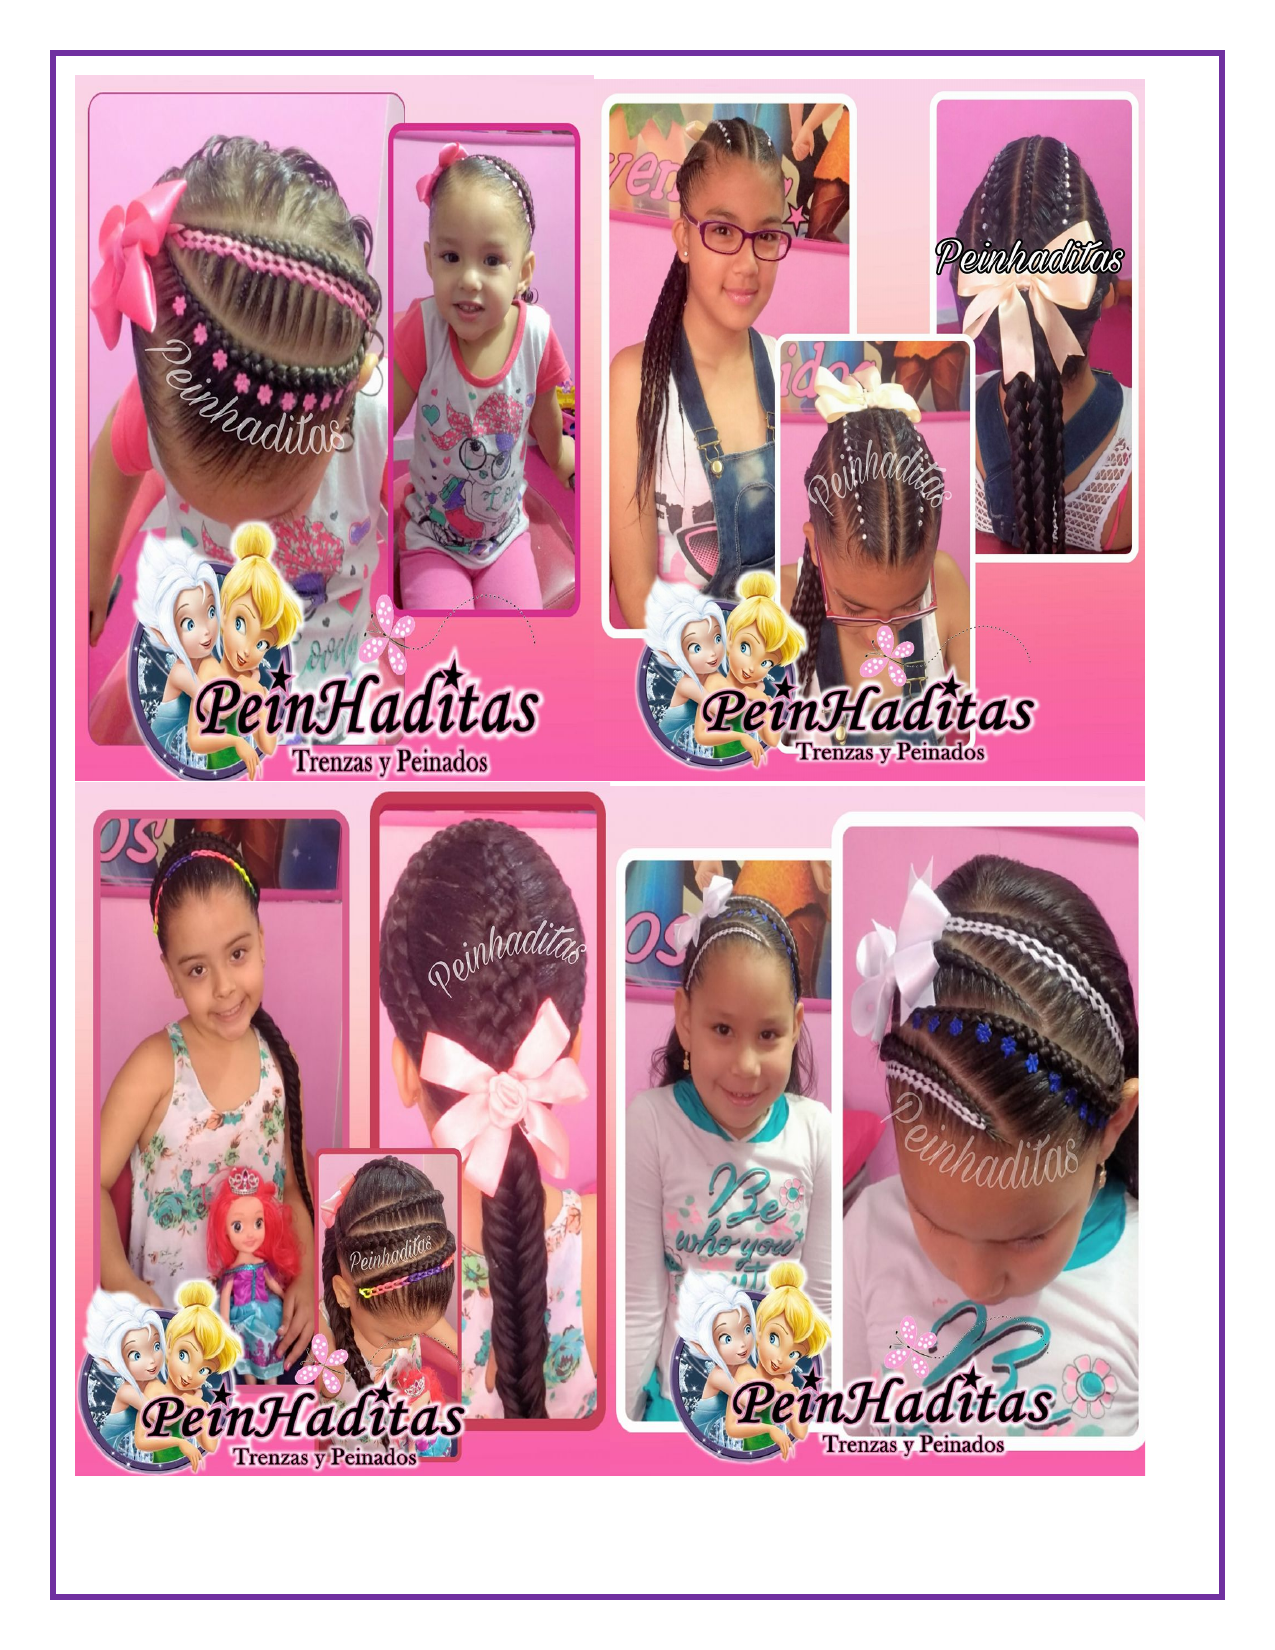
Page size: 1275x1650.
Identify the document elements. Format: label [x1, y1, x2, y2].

picture [75, 75, 1145, 781]
picture [75, 782, 1146, 1476]
